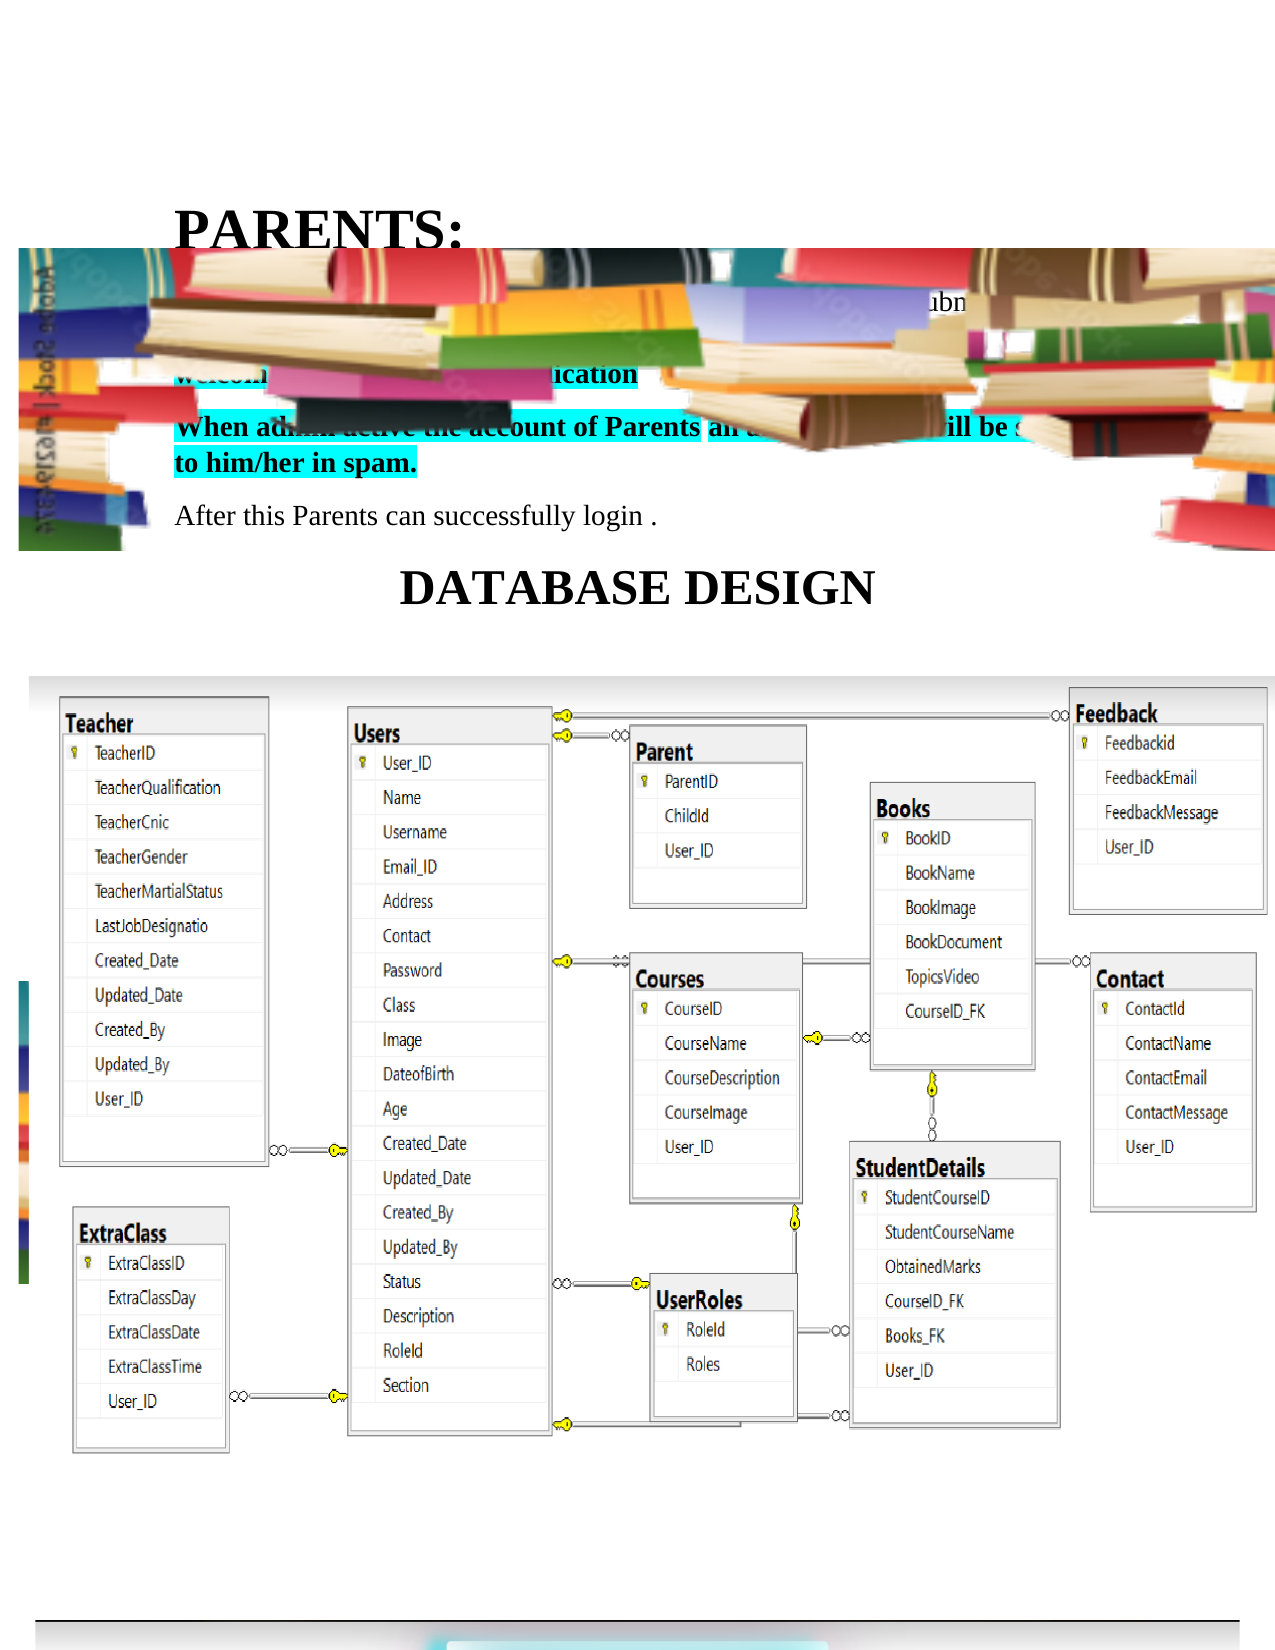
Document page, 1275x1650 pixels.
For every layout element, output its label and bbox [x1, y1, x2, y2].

picture [18, 676, 1275, 1517]
picture [35, 1620, 1240, 1650]
picture [18, 248, 1275, 551]
